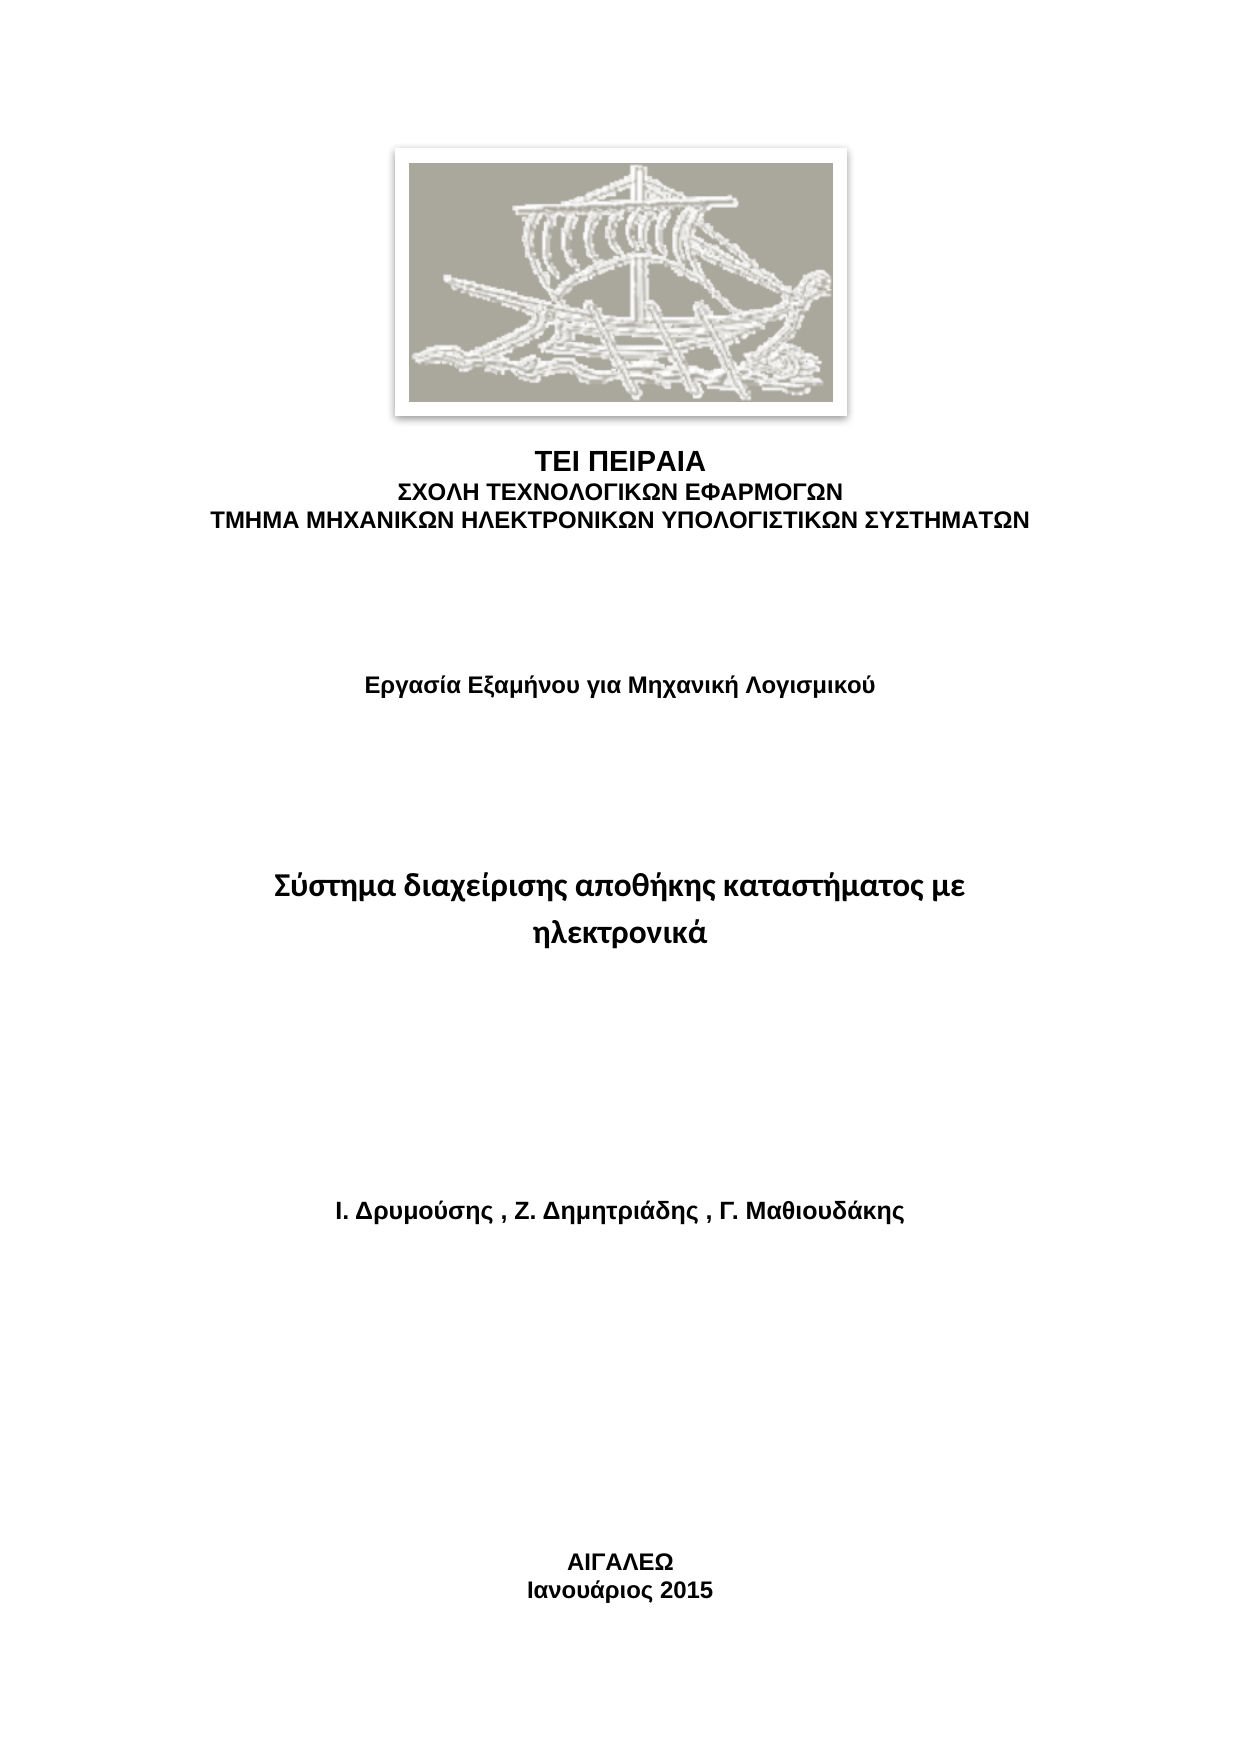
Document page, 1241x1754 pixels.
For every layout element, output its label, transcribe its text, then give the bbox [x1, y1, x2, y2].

text ΤΜΗΜΑ ΜΗΧΑΝΙΚΩΝ ΗΛΕΚΤΡΟΝΙΚΩΝ ΥΠΟΛΟΓΙΣΤΙΚΩΝ ΣΥΣΤΗΜΑΤΩΝ [187, 506, 1053, 533]
text ΤΕΙ ΠΕΙΡΑΙΑ [187, 444, 1053, 478]
text ΑΙΓΑΛΕΩ [187, 1548, 1053, 1576]
text Ιανουάριος 2015 [187, 1576, 1053, 1603]
text ΣΧΟΛΗ ΤΕΧΝΟΛΟΓΙΚΩΝ ΕΦΑΡΜΟΓΩΝ [187, 478, 1053, 506]
text Ι. Δρυμούσης , Ζ. Δημητριάδης , Γ. Μαθιουδάκης [187, 1196, 1053, 1225]
text Σύστημα διαχείρισης αποθήκης καταστήματος με ηλεκτρονικά [187, 864, 1053, 952]
text Εργασία Εξαμήνου για Μηχανική Λογισμικού [187, 671, 1053, 699]
